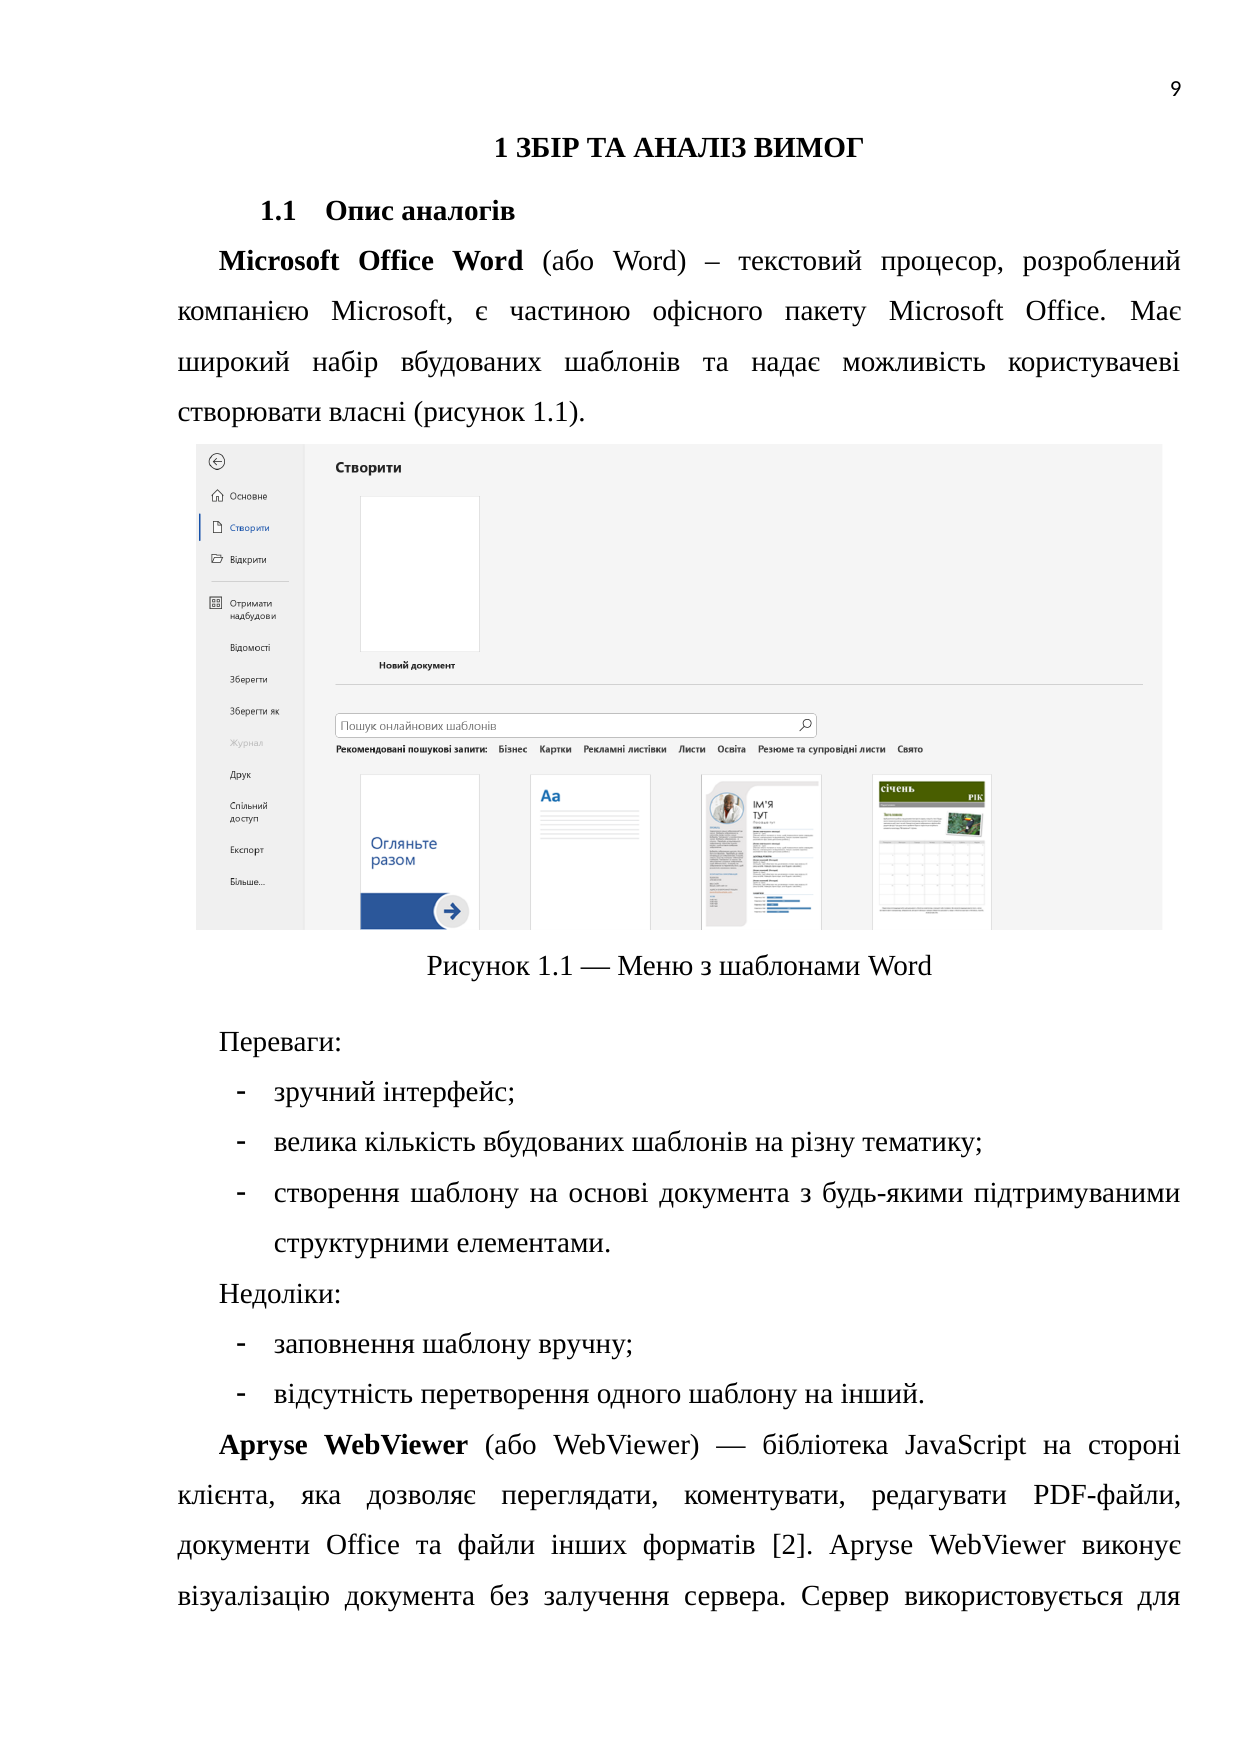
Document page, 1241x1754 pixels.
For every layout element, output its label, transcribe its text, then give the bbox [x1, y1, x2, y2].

list велика кількість вбудованих шаблонів на різну тематику; [236, 1124, 1181, 1158]
list зручний інтерфейс; [236, 1074, 1181, 1108]
text Недоліки: [177, 1276, 1181, 1309]
list відсутність перетворення одного шаблону на інший. [236, 1376, 1181, 1410]
list заповнення шаблону вручну; [236, 1326, 1181, 1360]
subtitle 1 ЗБІР ТА АНАЛІЗ ВИМОГ [177, 130, 1181, 163]
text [177, 1427, 1181, 1611]
list створення шаблону на основі документа з будь-якими підтримуваними структурними елементами. [236, 1175, 1181, 1259]
subtitle Опис аналогів [218, 193, 1181, 226]
text Microsoft Office Word (або Word) – текстовий процесор, розроблений компанією Microsoft, є частиною офісного пакету Microsoft Office. Має широкий набір вбудованих шаблонів та надає можливість користувачеві створювати власні (рисунок 1.1). [177, 243, 1181, 427]
text Переваги: [177, 1024, 1181, 1057]
picture [196, 444, 1163, 930]
text Рисунок 1.1 — Меню з шаблонами Word [177, 948, 1181, 982]
